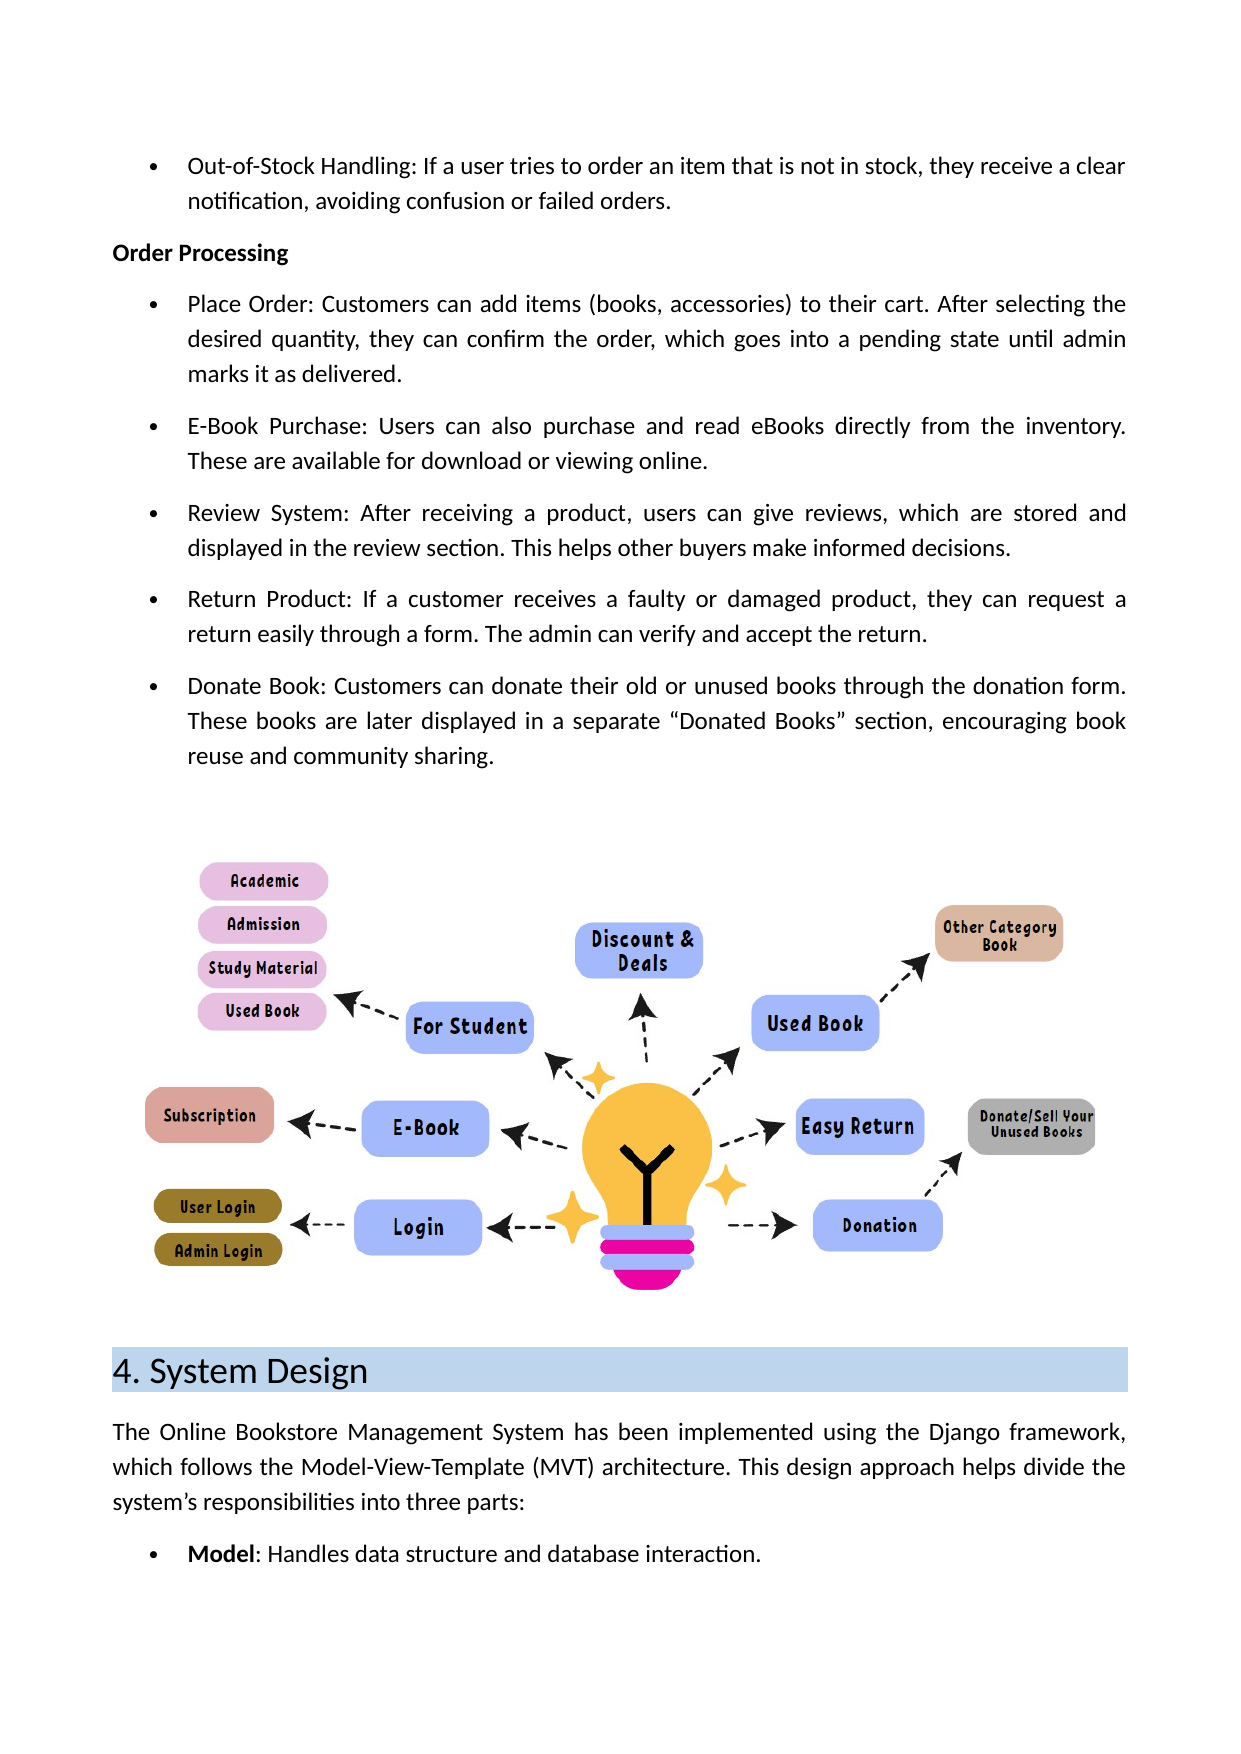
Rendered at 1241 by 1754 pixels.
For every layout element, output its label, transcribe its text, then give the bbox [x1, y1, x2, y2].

text 4. System Design [112, 1347, 1128, 1392]
list Review System: After receiving a product, users can give reviews, which are stored and displayed in the review section. This helps other buyers make informed decisions. [150, 497, 1128, 562]
text The Online Bookstore Management System has been implemented using the Django framework, which follows the Model-View-Template (MVT) architecture. This design approach helps divide the system’s responsibilities into three parts: [112, 1416, 1128, 1517]
text Order Processing [112, 237, 1128, 267]
list Place Order: Customers can add items (books, accessories) to their cart. After selecting the desired quantity, they can confirm the order, which goes into a pending state until admin marks it as delivered. [150, 288, 1128, 389]
list Model: Handles data structure and database interaction. [150, 1538, 1128, 1568]
picture [145, 862, 1096, 1290]
list Return Product: If a customer receives a faulty or damaged product, they can request a return easily through a form. The admin can verify and accept the return. [150, 583, 1128, 649]
list Out-of-Stock Handling: If a user tries to order an item that is not in stock, they receive a clear notification, avoiding confusion or failed orders. [150, 150, 1128, 216]
list E-Book Purchase: Users can also purchase and read eBooks directly from the inventory. These are available for download or viewing online. [150, 410, 1128, 476]
list Donate Book: Customers can donate their old or unused books through the donation form. These books are later displayed in a separate “Donated Books” section, encouraging book reuse and community sharing. [150, 670, 1128, 771]
